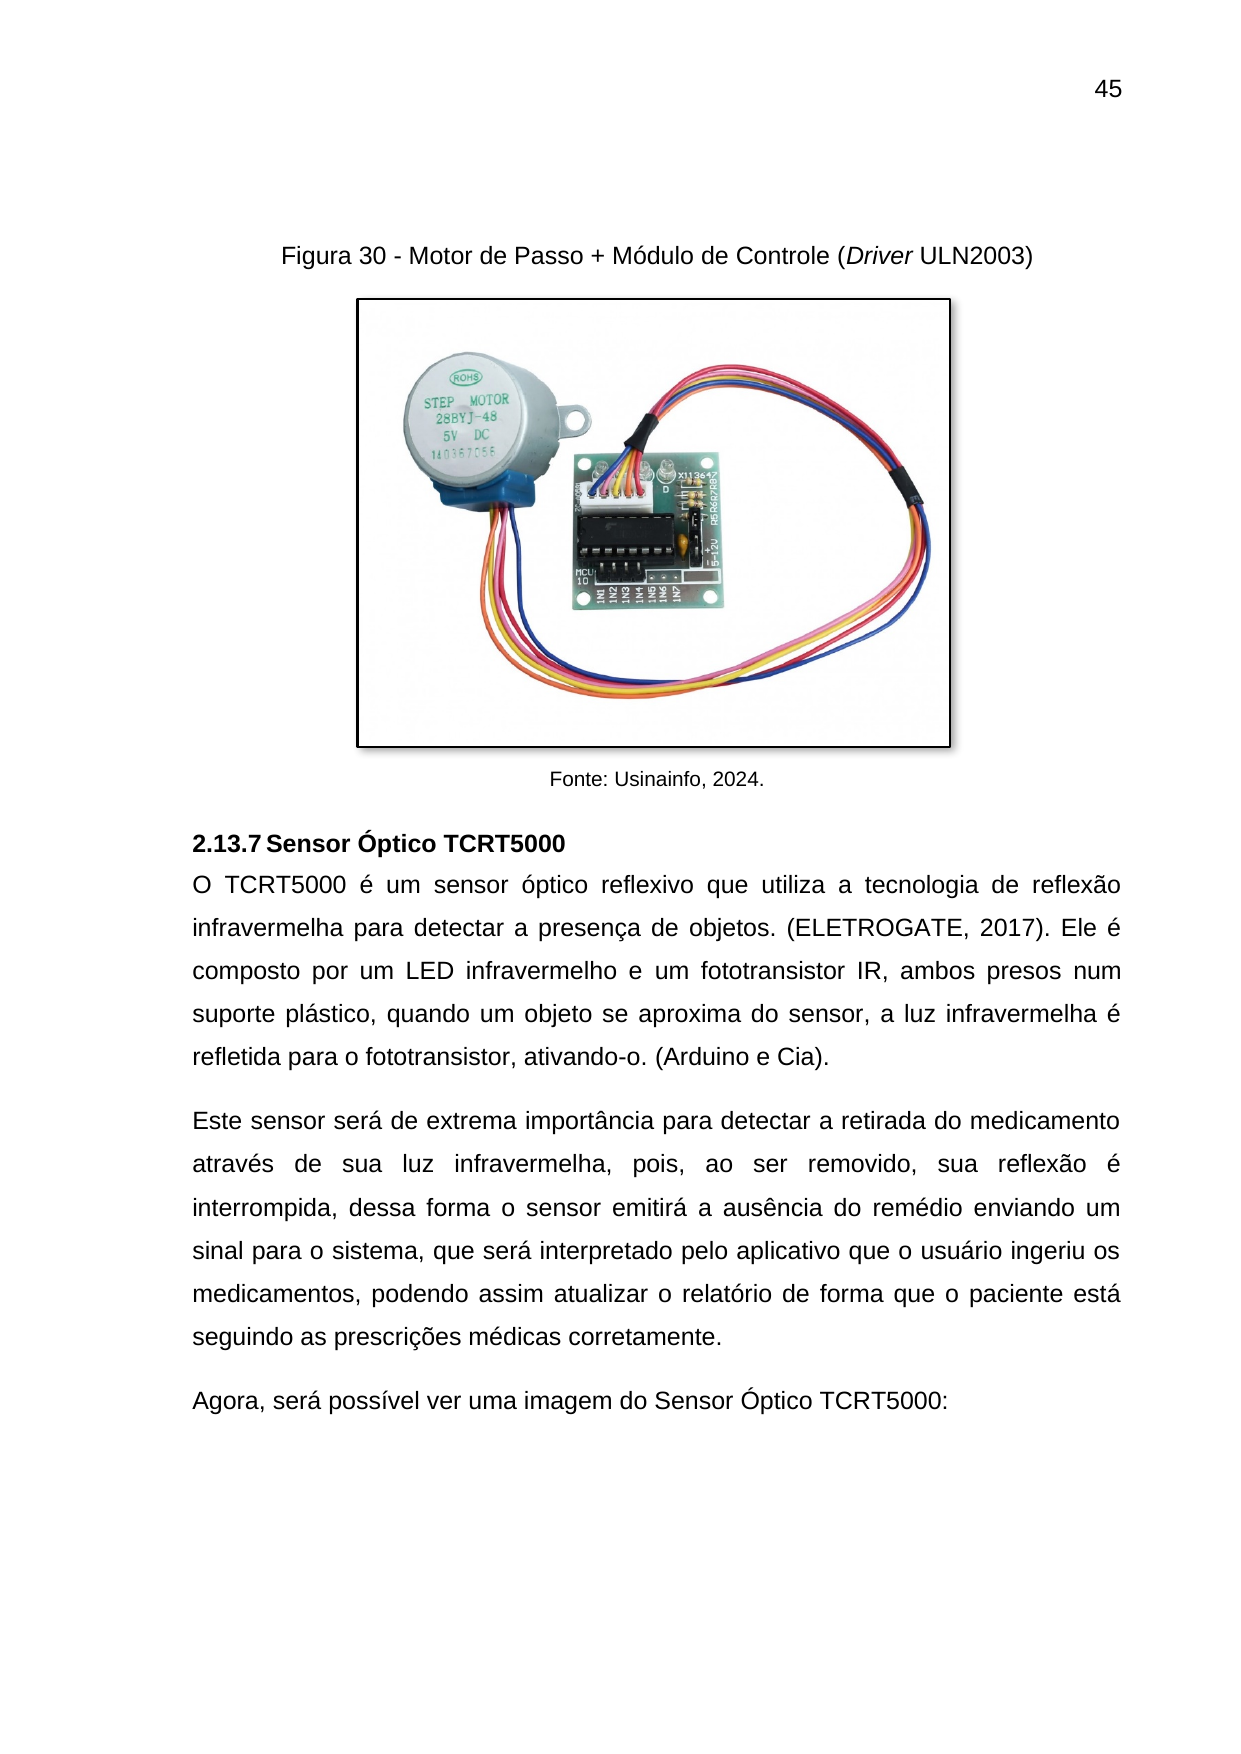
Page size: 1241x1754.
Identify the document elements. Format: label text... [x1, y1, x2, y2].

subtitle Sensor Óptico TCRT5000 [192, 828, 1122, 857]
text Este sensor será de extrema importância para detectar a retirada do medicamento através de sua luz infravermelha, pois, ao ser removido, sua reflexão é interrompida, dessa forma o sensor emitirá a ausência do remédio enviando um sinal para o sistema, que será interpretado pelo aplicativo que o usuário ingeriu os medicamentos, podendo assim atualizar o relatório de forma que o paciente está seguindo as prescrições médicas corretamente. [192, 1106, 1122, 1351]
text O TCRT5000 é um sensor óptico reflexivo que utiliza a tecnologia de reflexão infravermelha para detectar a presença de objetos. (ELETROGATE, 2017). Ele é composto por um LED infravermelho e um fototransistor IR, ambos presos num suporte plástico, quando um objeto se aproxima do sensor, a luz infravermelha é refletida para o fototransistor, ativando-o. (Arduino e Cia). [192, 870, 1122, 1071]
text Figura 30 - Motor de Passo + Módulo de Controle (Driver ULN2003) [192, 241, 1122, 270]
text Agora, será possível ver uma imagem do Sensor Óptico TCRT5000: [192, 1386, 1122, 1415]
picture [359, 300, 949, 746]
text Fonte: Usinainfo, 2024. [192, 767, 1122, 791]
